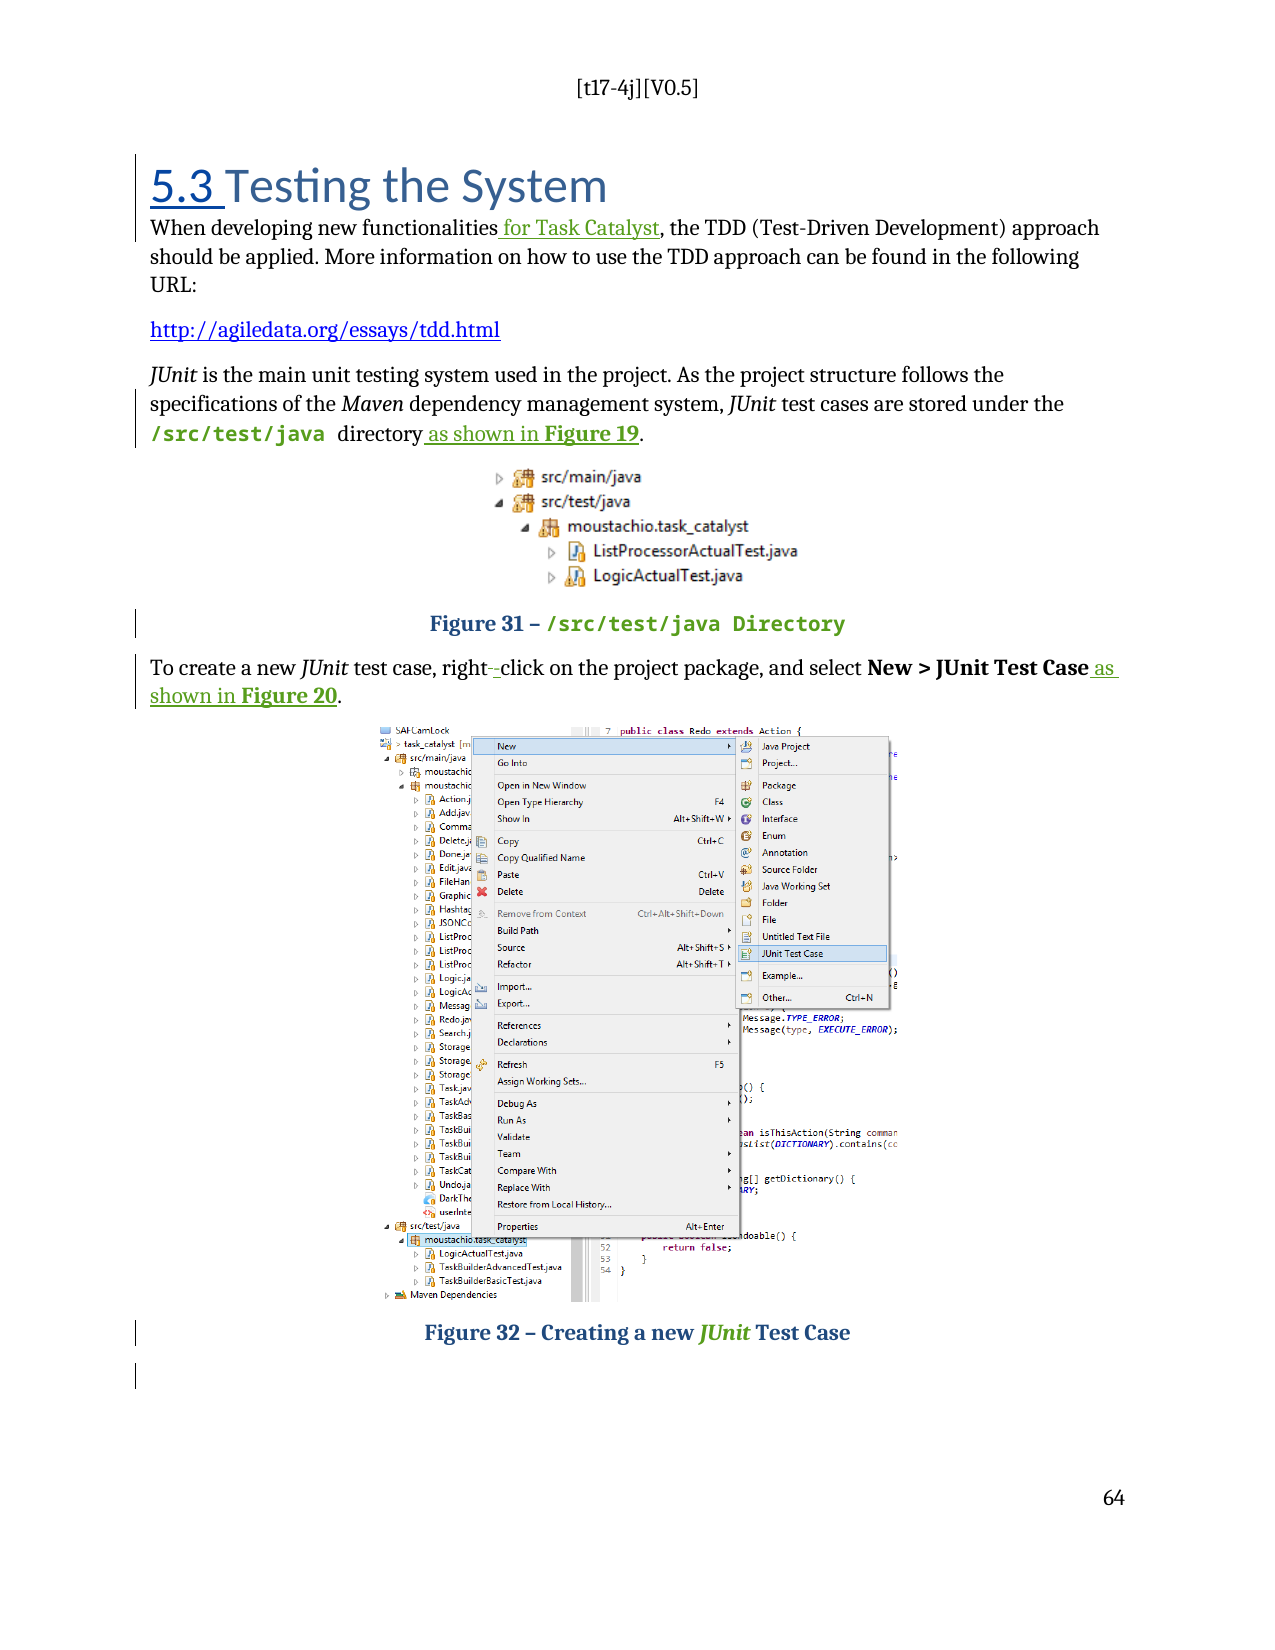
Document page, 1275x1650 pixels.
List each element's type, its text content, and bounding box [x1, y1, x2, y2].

picture [467, 466, 808, 591]
subtitle Testing the System [150, 154, 1125, 215]
text To create a new JUnit test case, rightclick on the project package, and select New > JUnit Test Case. [150, 654, 1125, 709]
text Figure – /src/test/java Directory [150, 609, 1125, 638]
text http://agiledata.org/essays/tdd.html [150, 317, 1125, 343]
text Figure – Creating a new JUnit Test Case [150, 1320, 1125, 1346]
picture [377, 727, 898, 1302]
text When developing new functionalities, the TDD (Test-Driven Development) approach should be applied. More information on how to use the TDD approach can be found in the following URL: [150, 215, 1125, 298]
text JUnit is the main unit testing system used in the project. As the project structure follows the specifications of the Maven dependency management system, JUnit test cases are stored under the /src/test/java directory. [150, 362, 1125, 448]
